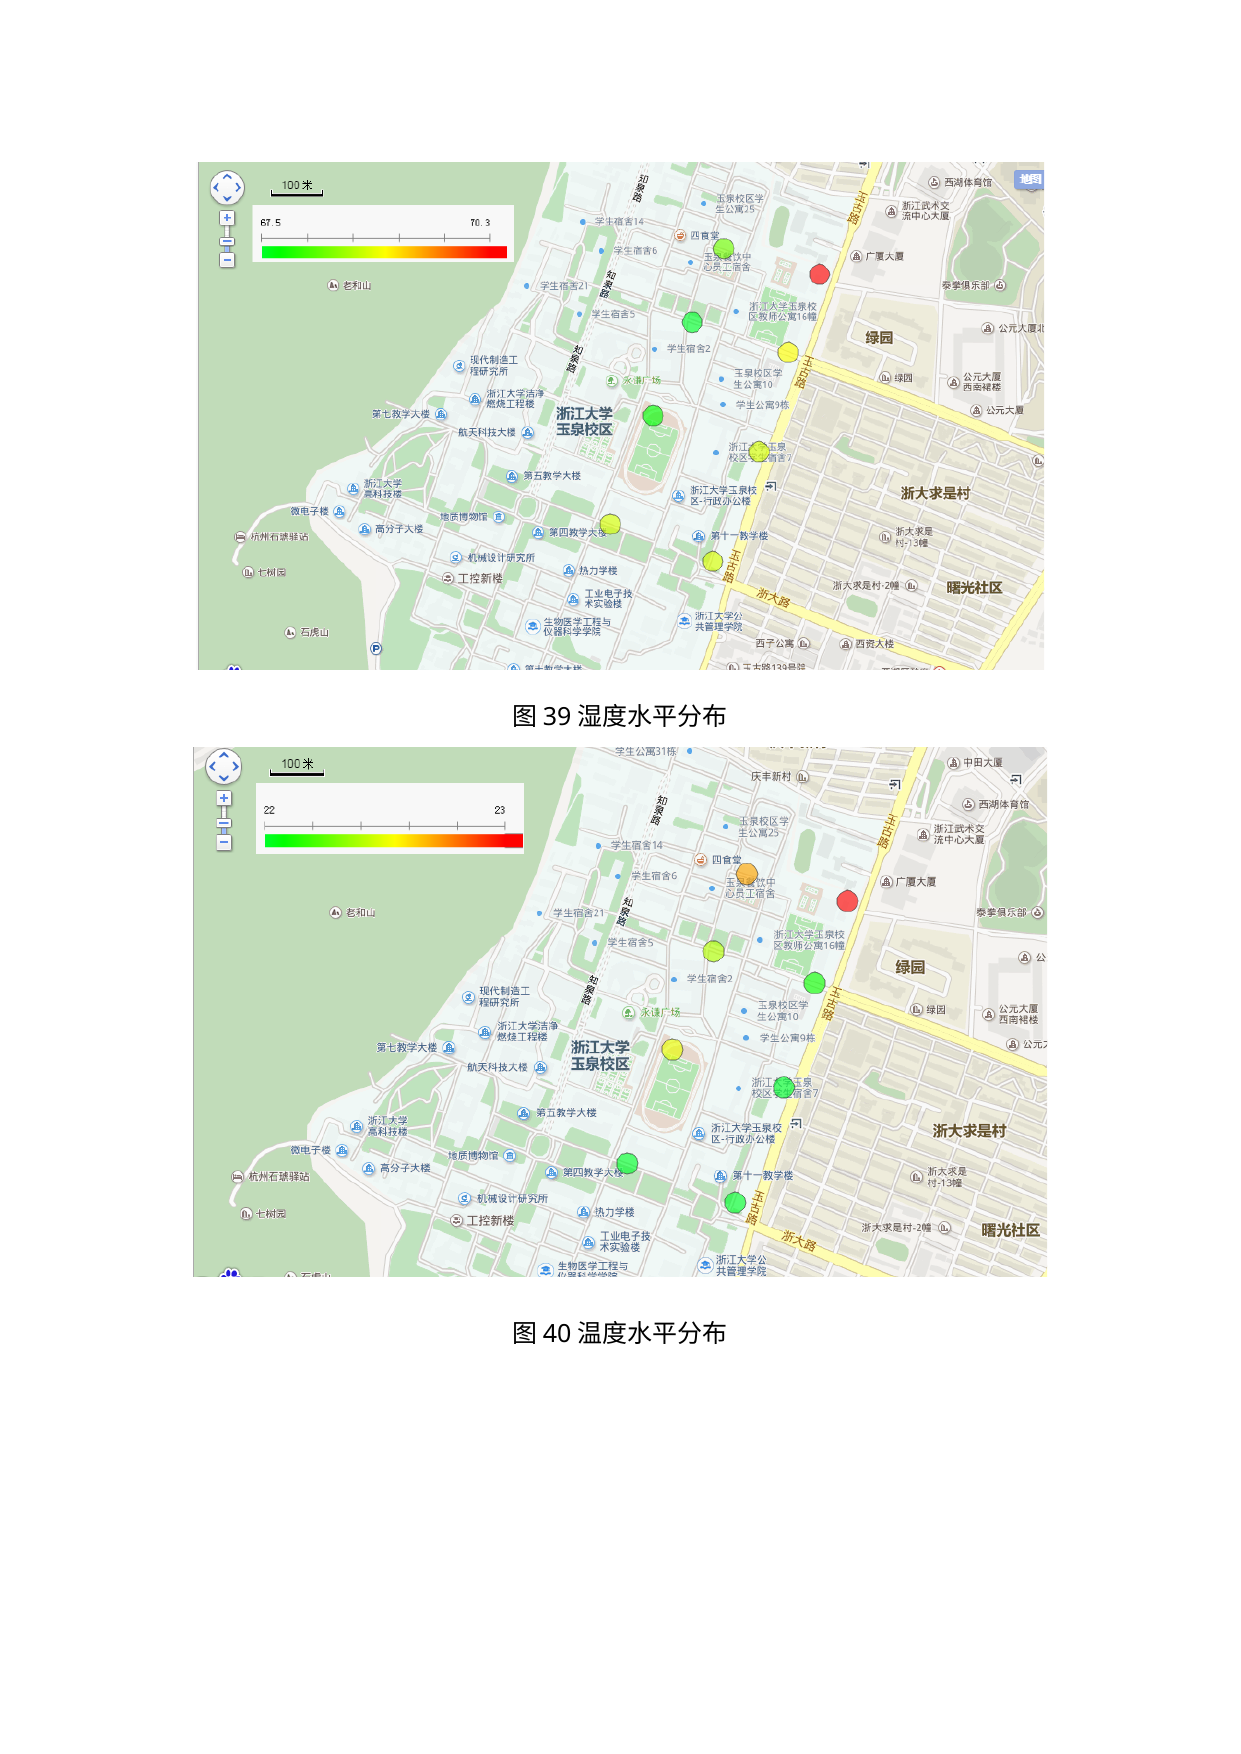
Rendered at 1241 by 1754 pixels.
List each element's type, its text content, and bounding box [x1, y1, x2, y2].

text 图39 湿度水平分布 [187, 682, 1053, 747]
picture [196, 162, 1045, 670]
text 图40 温度水平分布 [187, 1299, 1053, 1364]
picture [193, 747, 1048, 1277]
